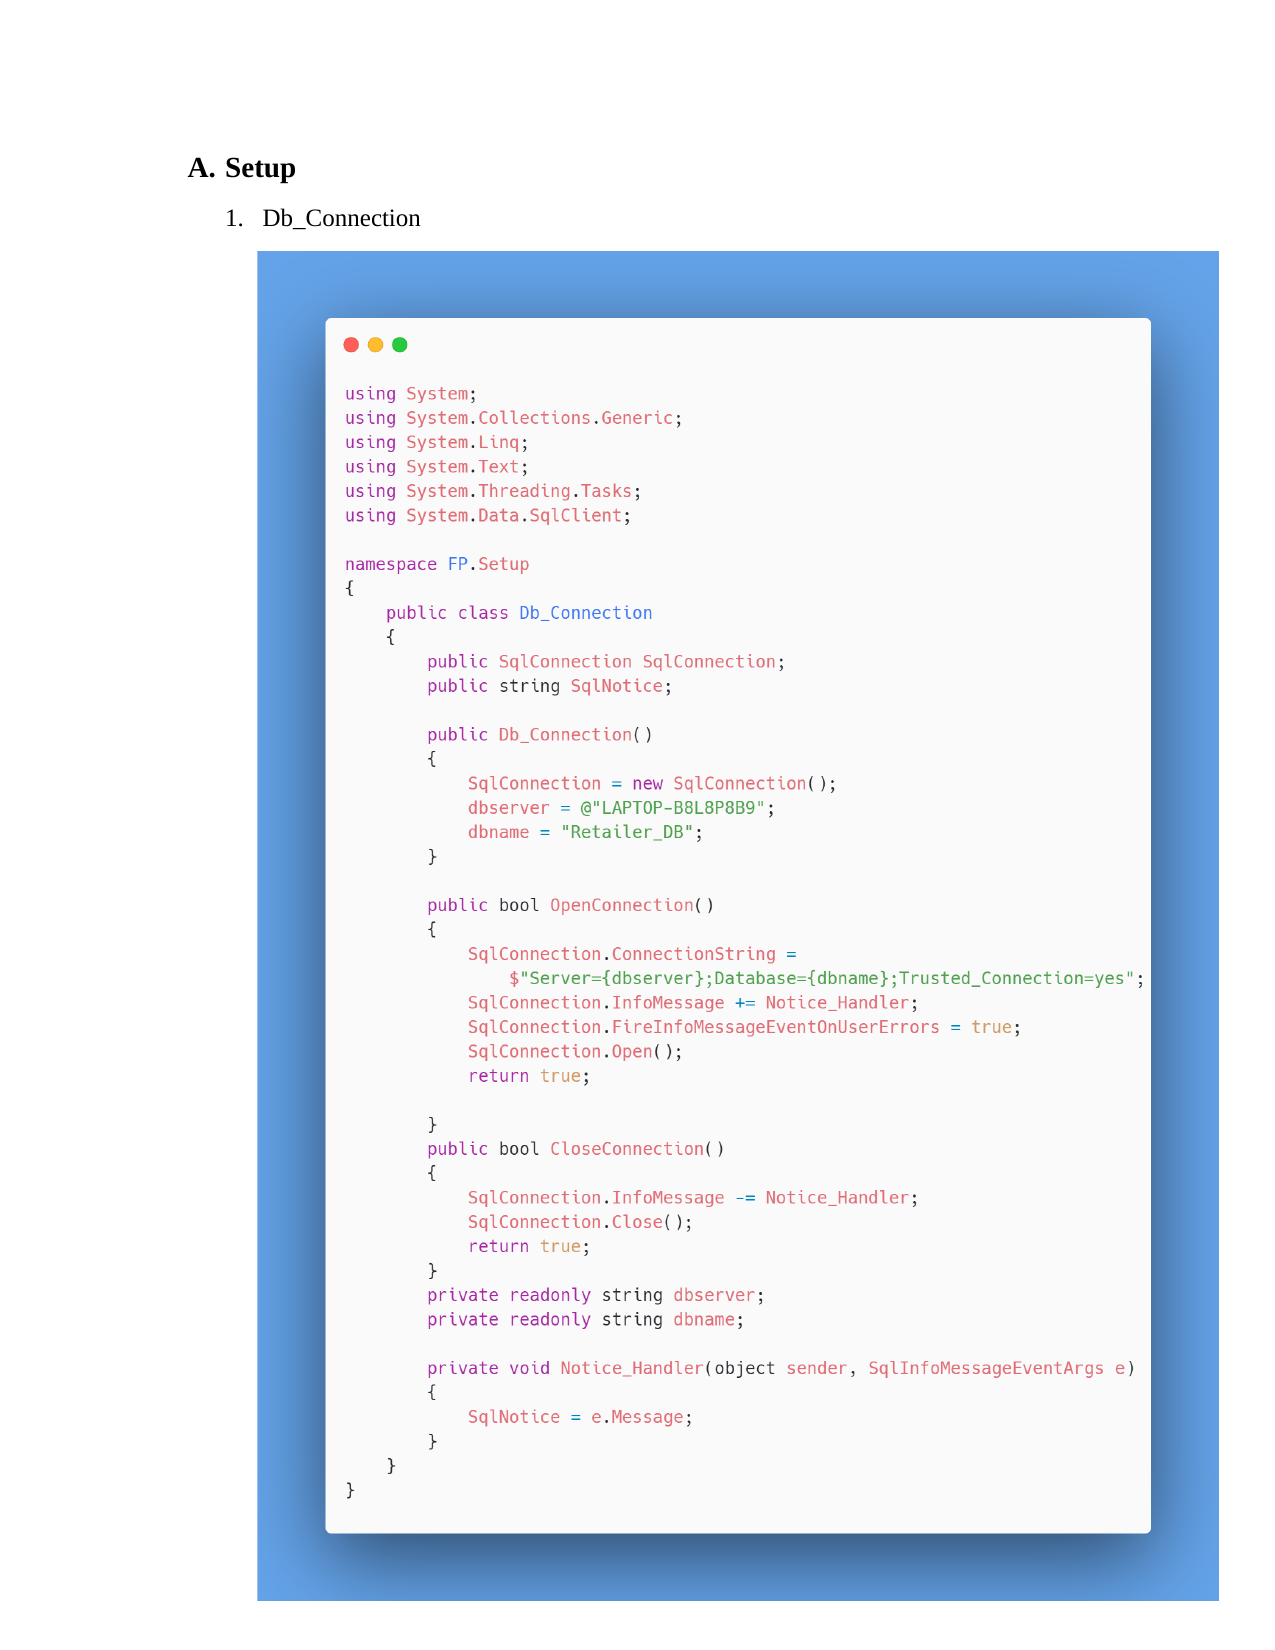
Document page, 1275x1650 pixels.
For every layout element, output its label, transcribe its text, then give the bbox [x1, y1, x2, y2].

list Setup [187, 150, 1125, 183]
picture [257, 251, 1219, 1601]
list Db_Connection [225, 203, 1125, 232]
